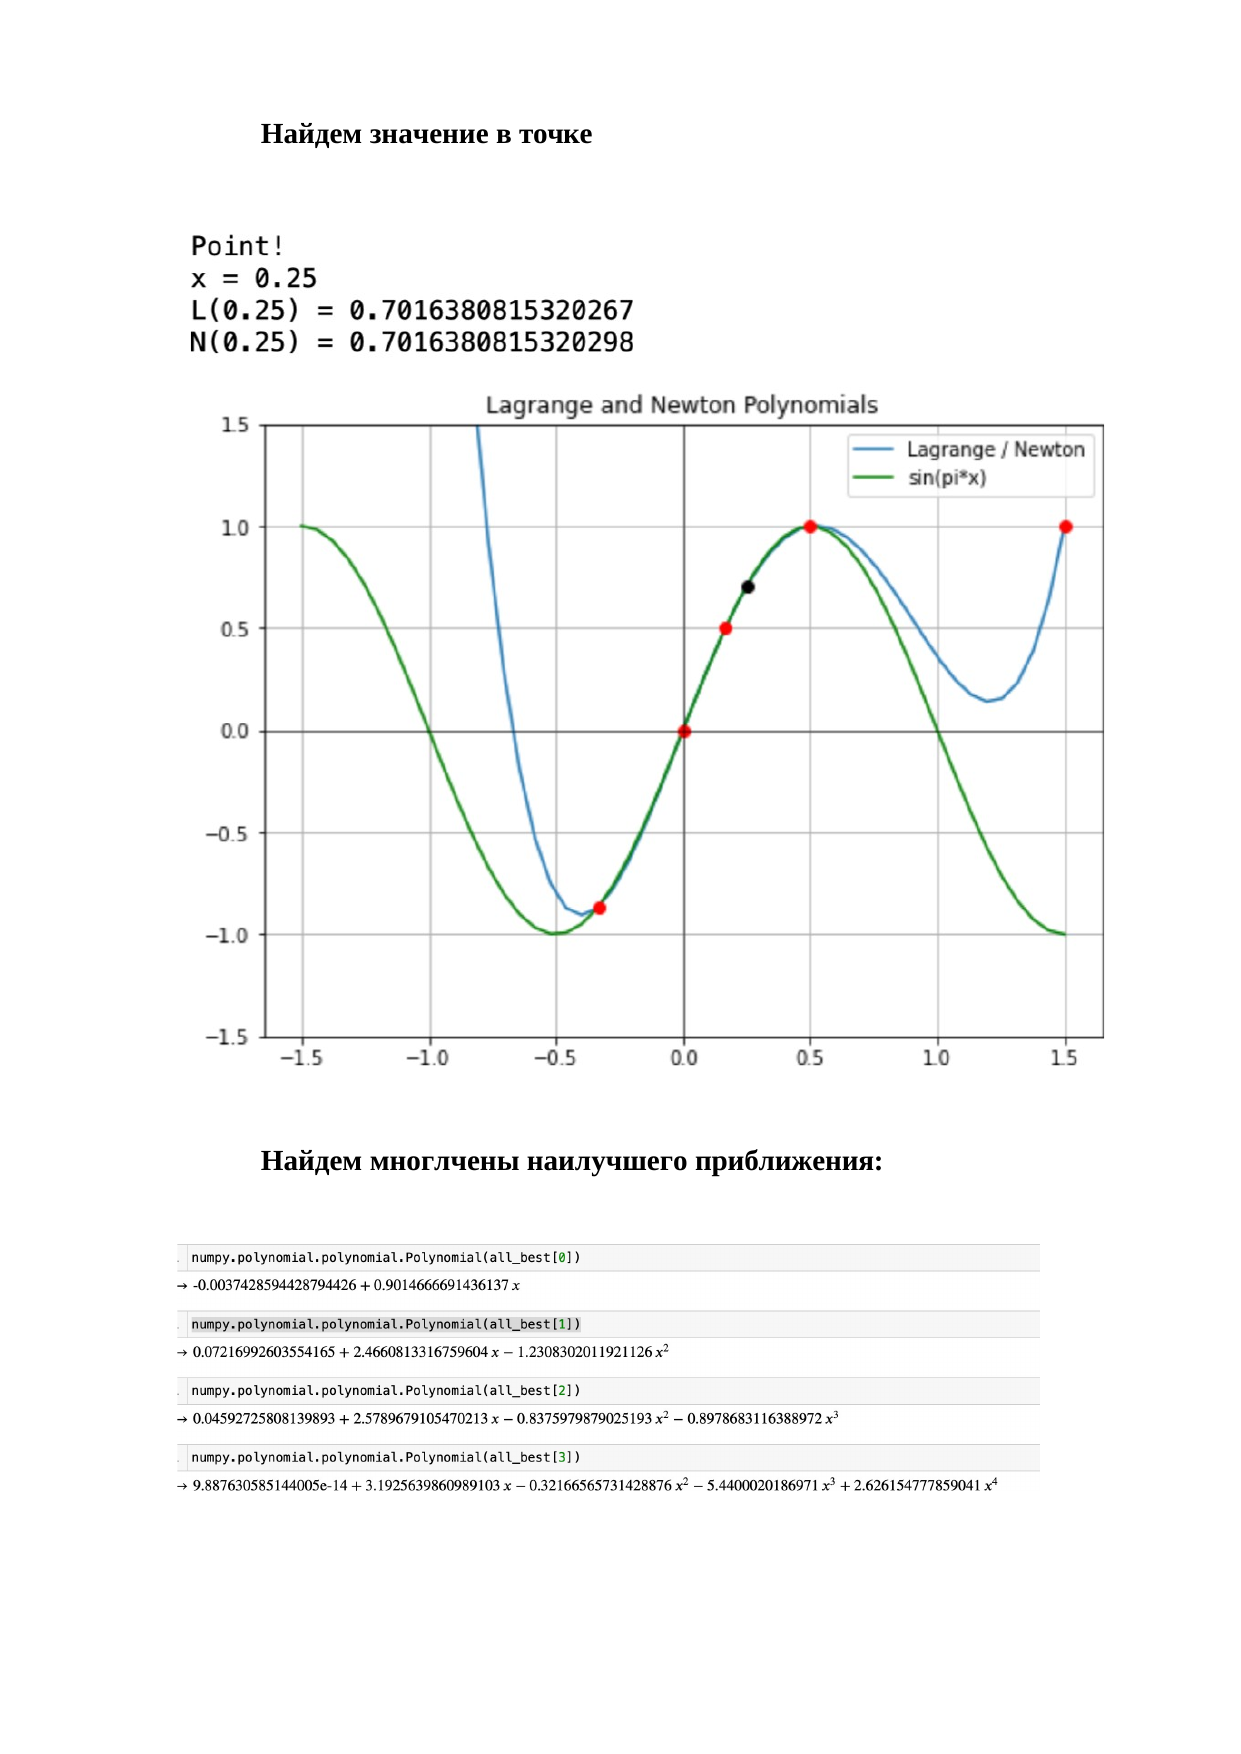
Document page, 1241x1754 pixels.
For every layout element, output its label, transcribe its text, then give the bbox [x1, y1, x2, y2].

picture [177, 1244, 1040, 1491]
picture [190, 234, 1105, 1066]
text Найдем значение в точке [261, 117, 1211, 150]
text Найдем многлчены наилучшего приближения: [261, 1143, 1211, 1176]
